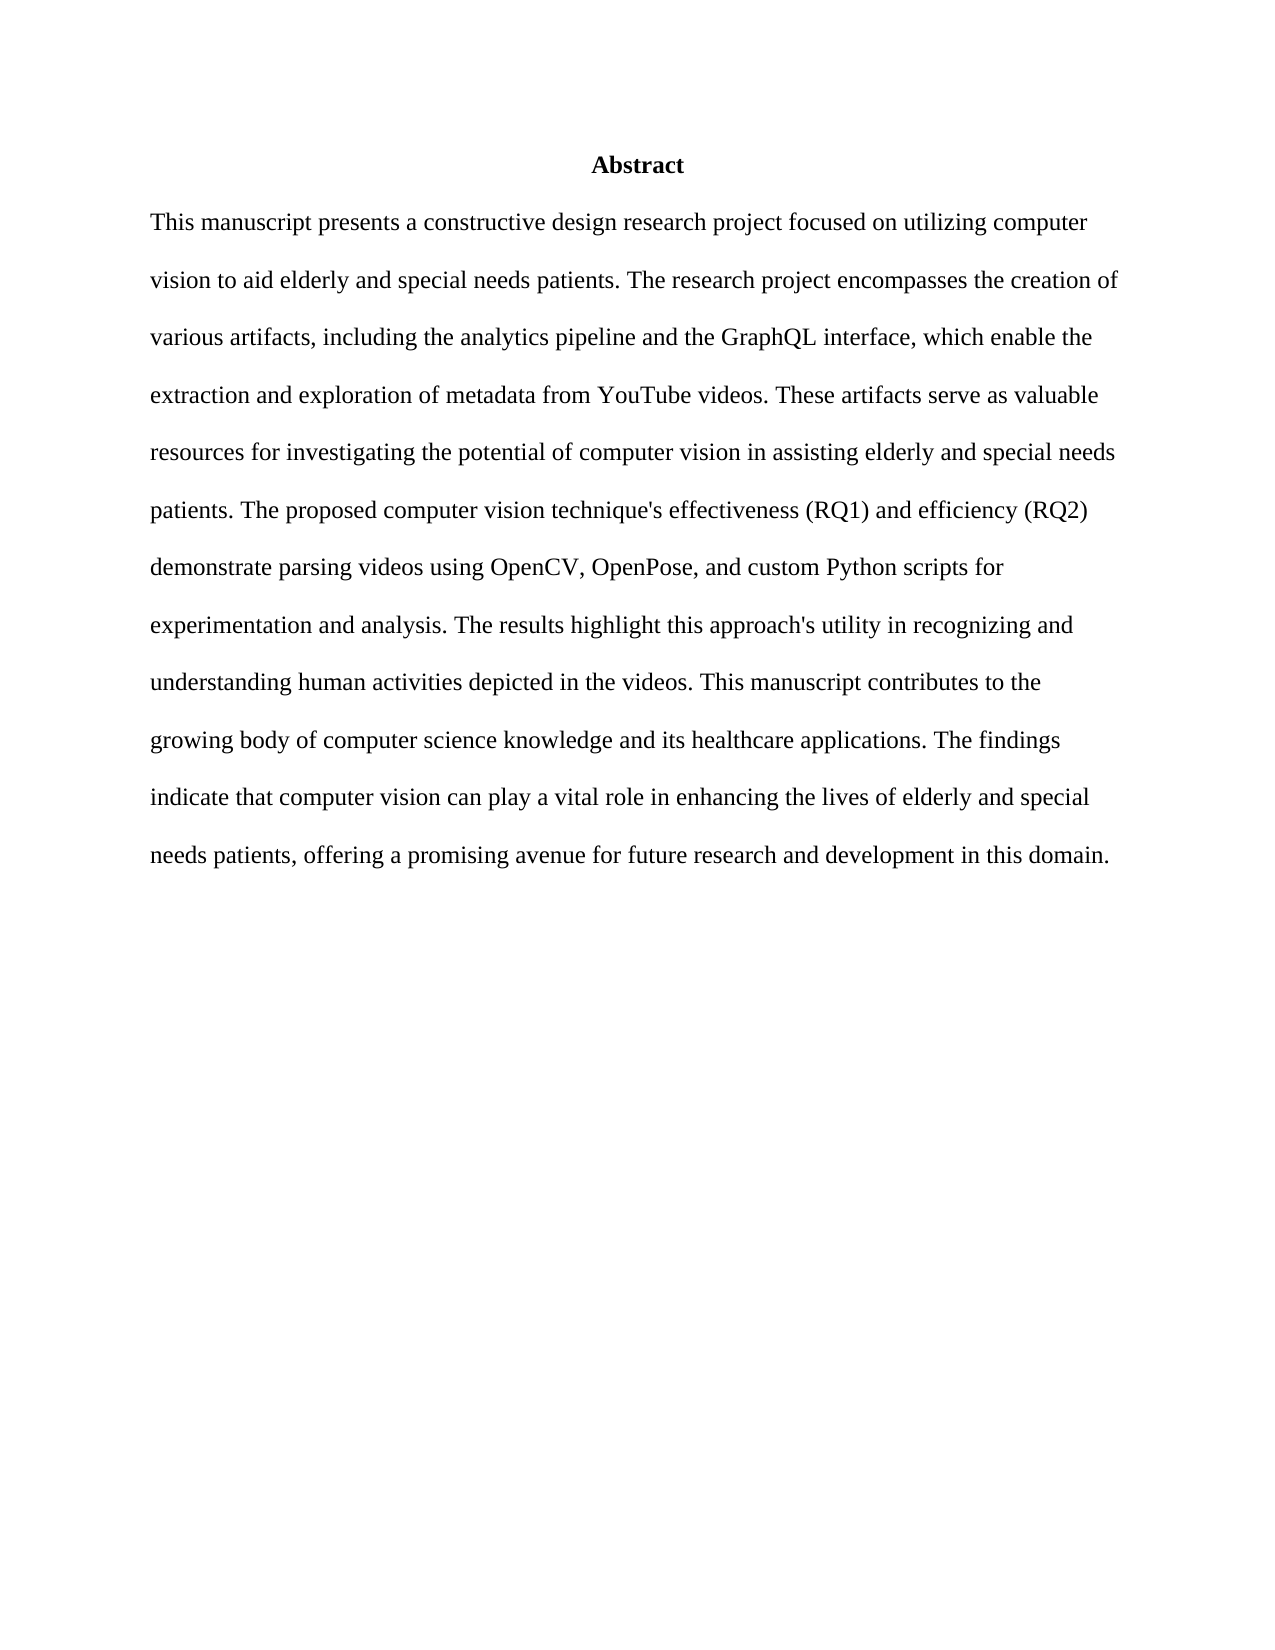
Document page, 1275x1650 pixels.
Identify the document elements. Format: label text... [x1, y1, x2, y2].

text Abstract [150, 150, 1125, 179]
text This manuscript presents a constructive design research project focused on utilizing computer vision to aid elderly and special needs patients. The research project encompasses the creation of various artifacts, including the analytics pipeline and the GraphQL interface, which enable the extraction and exploration of metadata from YouTube videos. These artifacts serve as valuable resources for investigating the potential of computer vision in assisting elderly and special needs patients. The proposed computer vision technique's effectiveness (RQ1) and efficiency (RQ2) demonstrate parsing videos using OpenCV, OpenPose, and custom Python scripts for experimentation and analysis. The results highlight this approach's utility in recognizing and understanding human activities depicted in the videos. This manuscript contributes to the growing body of computer science knowledge and its healthcare applications. The findings indicate that computer vision can play a vital role in enhancing the lives of elderly and special needs patients, offering a promising avenue for future research and development in this domain. [150, 207, 1125, 869]
